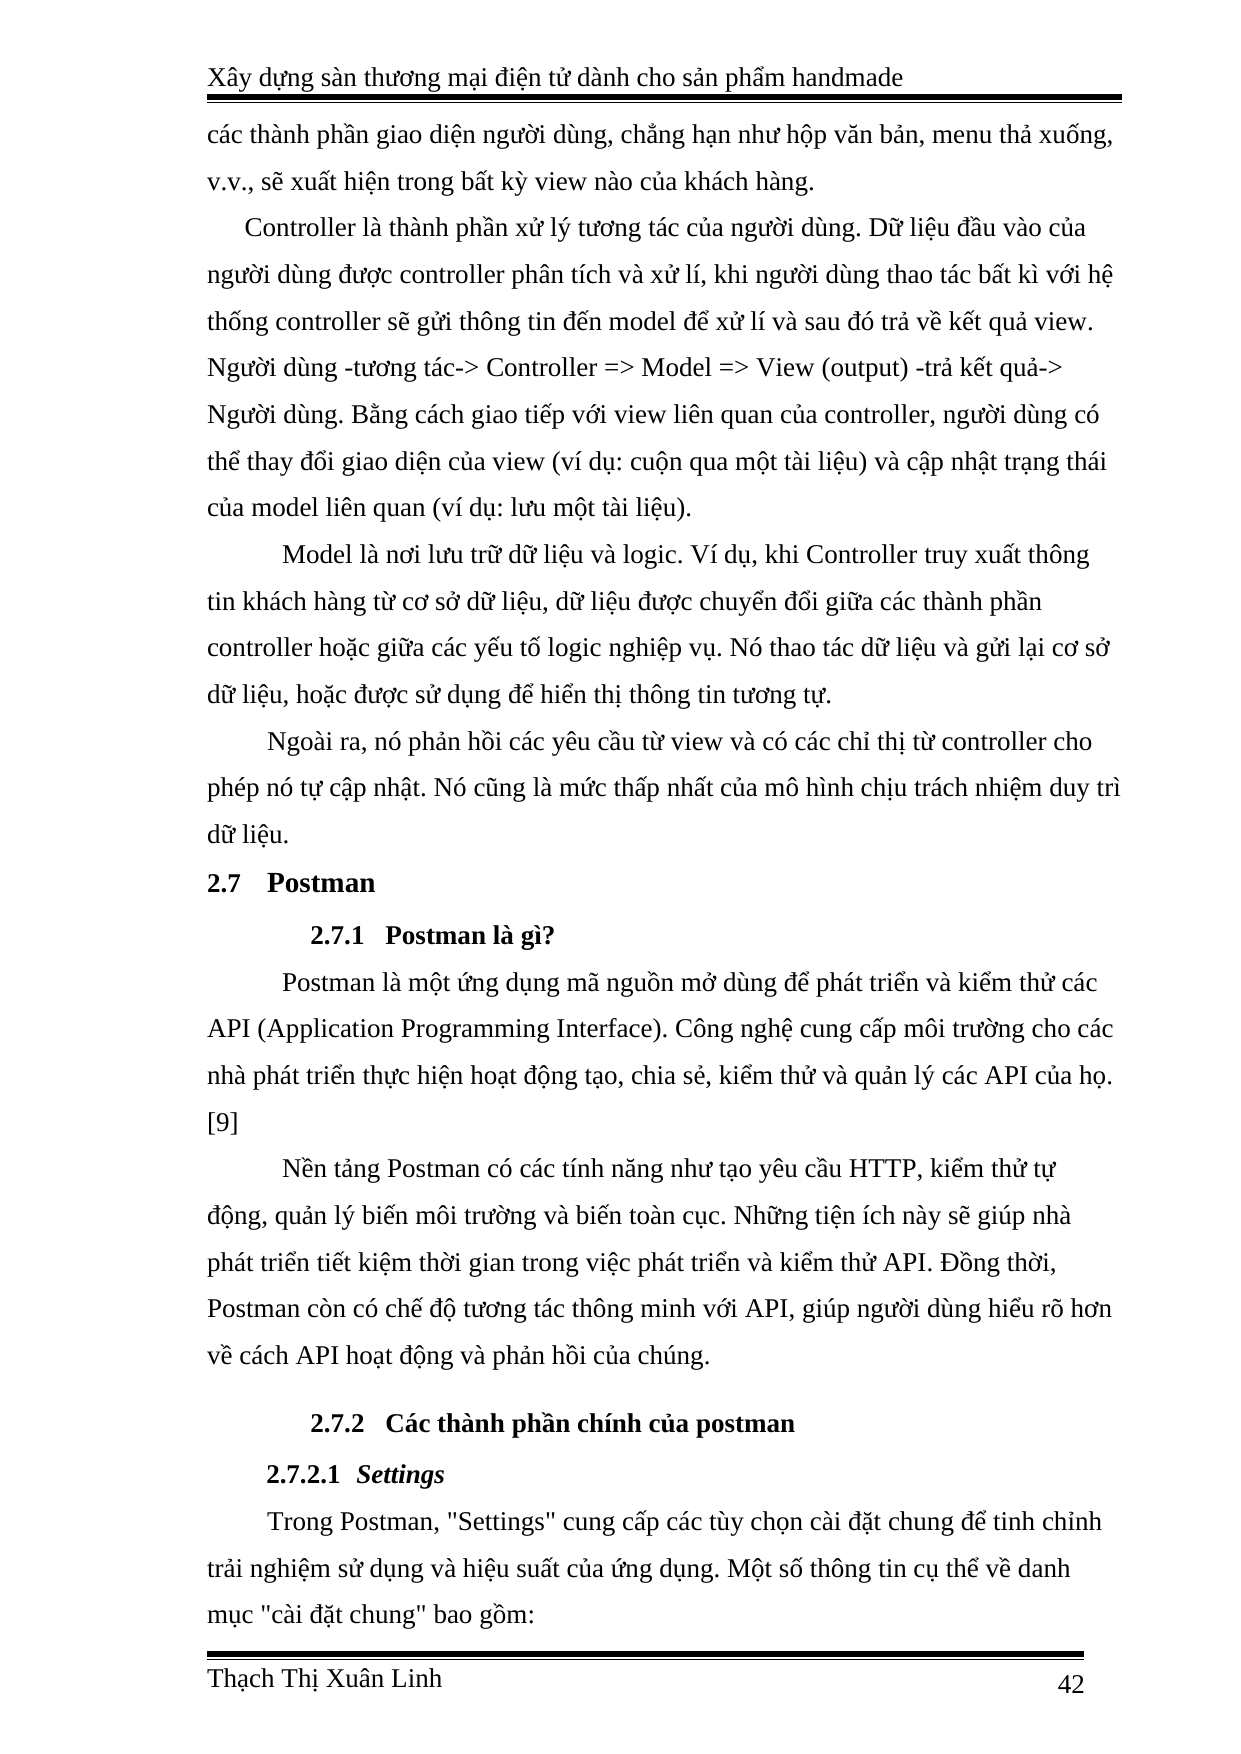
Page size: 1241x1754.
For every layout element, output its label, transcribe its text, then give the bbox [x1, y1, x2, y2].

text Controller là thành phần xử lý tương tác của người dùng. Dữ liệu đầu vào của người dùng được controller phân tích và xử lí, khi người dùng thao tác bất kì với hệ thống controller sẽ gửi thông tin đến model để xử lí và sau đó trả về kết quả view. [207, 211, 1122, 336]
text Postman là một ứng dụng mã nguồn mở dùng để phát triển và kiểm thử các API (Application Programming Interface). Công nghệ cung cấp môi trường cho các nhà phát triển thực hiện hoạt động tạo, chia sẻ, kiểm thử và quản lý các API của họ.[9] [207, 966, 1122, 1137]
subtitle Settings [266, 1459, 1122, 1490]
subtitle Postman là gì? [310, 919, 1122, 950]
text Người dùng -tương tác-> Controller => Model => View (output) -trả kết quả-> Người dùng. Bằng cách giao tiếp với view liên quan của controller, người dùng có thể thay đổi giao diện của view (ví dụ: cuộn qua một tài liệu) và cập nhật trạng thái của model liên quan (ví dụ: lưu một tài liệu). [207, 351, 1122, 523]
subtitle Postman [207, 865, 1122, 898]
text Model là nơi lưu trữ dữ liệu và logic. Ví dụ, khi Controller truy xuất thông tin khách hàng từ cơ sở dữ liệu, dữ liệu được chuyển đổi giữa các thành phần controller hoặc giữa các yếu tố logic nghiệp vụ. Nó thao tác dữ liệu và gửi lại cơ sở dữ liệu, hoặc được sử dụng để hiển thị thông tin tương tự. [207, 538, 1122, 709]
text Ngoài ra, nó phản hồi các yêu cầu từ view và có các chỉ thị từ controller cho phép nó tự cập nhật. Nó cũng là mức thấp nhất của mô hình chịu trách nhiệm duy trì dữ liệu. [207, 725, 1122, 849]
text Trong Postman, "Settings" cung cấp các tùy chọn cài đặt chung để tinh chỉnh trải nghiệm sử dụng và hiệu suất của ứng dụng. Một số thông tin cụ thể về danh mục "cài đặt chung" bao gồm: [207, 1505, 1122, 1630]
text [207, 118, 1122, 196]
subtitle Các thành phần chính của postman [310, 1407, 1122, 1438]
text Nền tảng Postman có các tính năng như tạo yêu cầu HTTP, kiểm thử tự động, quản lý biến môi trường và biến toàn cục. Những tiện ích này sẽ giúp nhà phát triển tiết kiệm thời gian trong việc phát triển và kiểm thử API. Đồng thời, Postman còn có chế độ tương tác thông minh với API, giúp người dùng hiểu rõ hơn về cách API hoạt động và phản hồi của chúng. [207, 1152, 1122, 1370]
